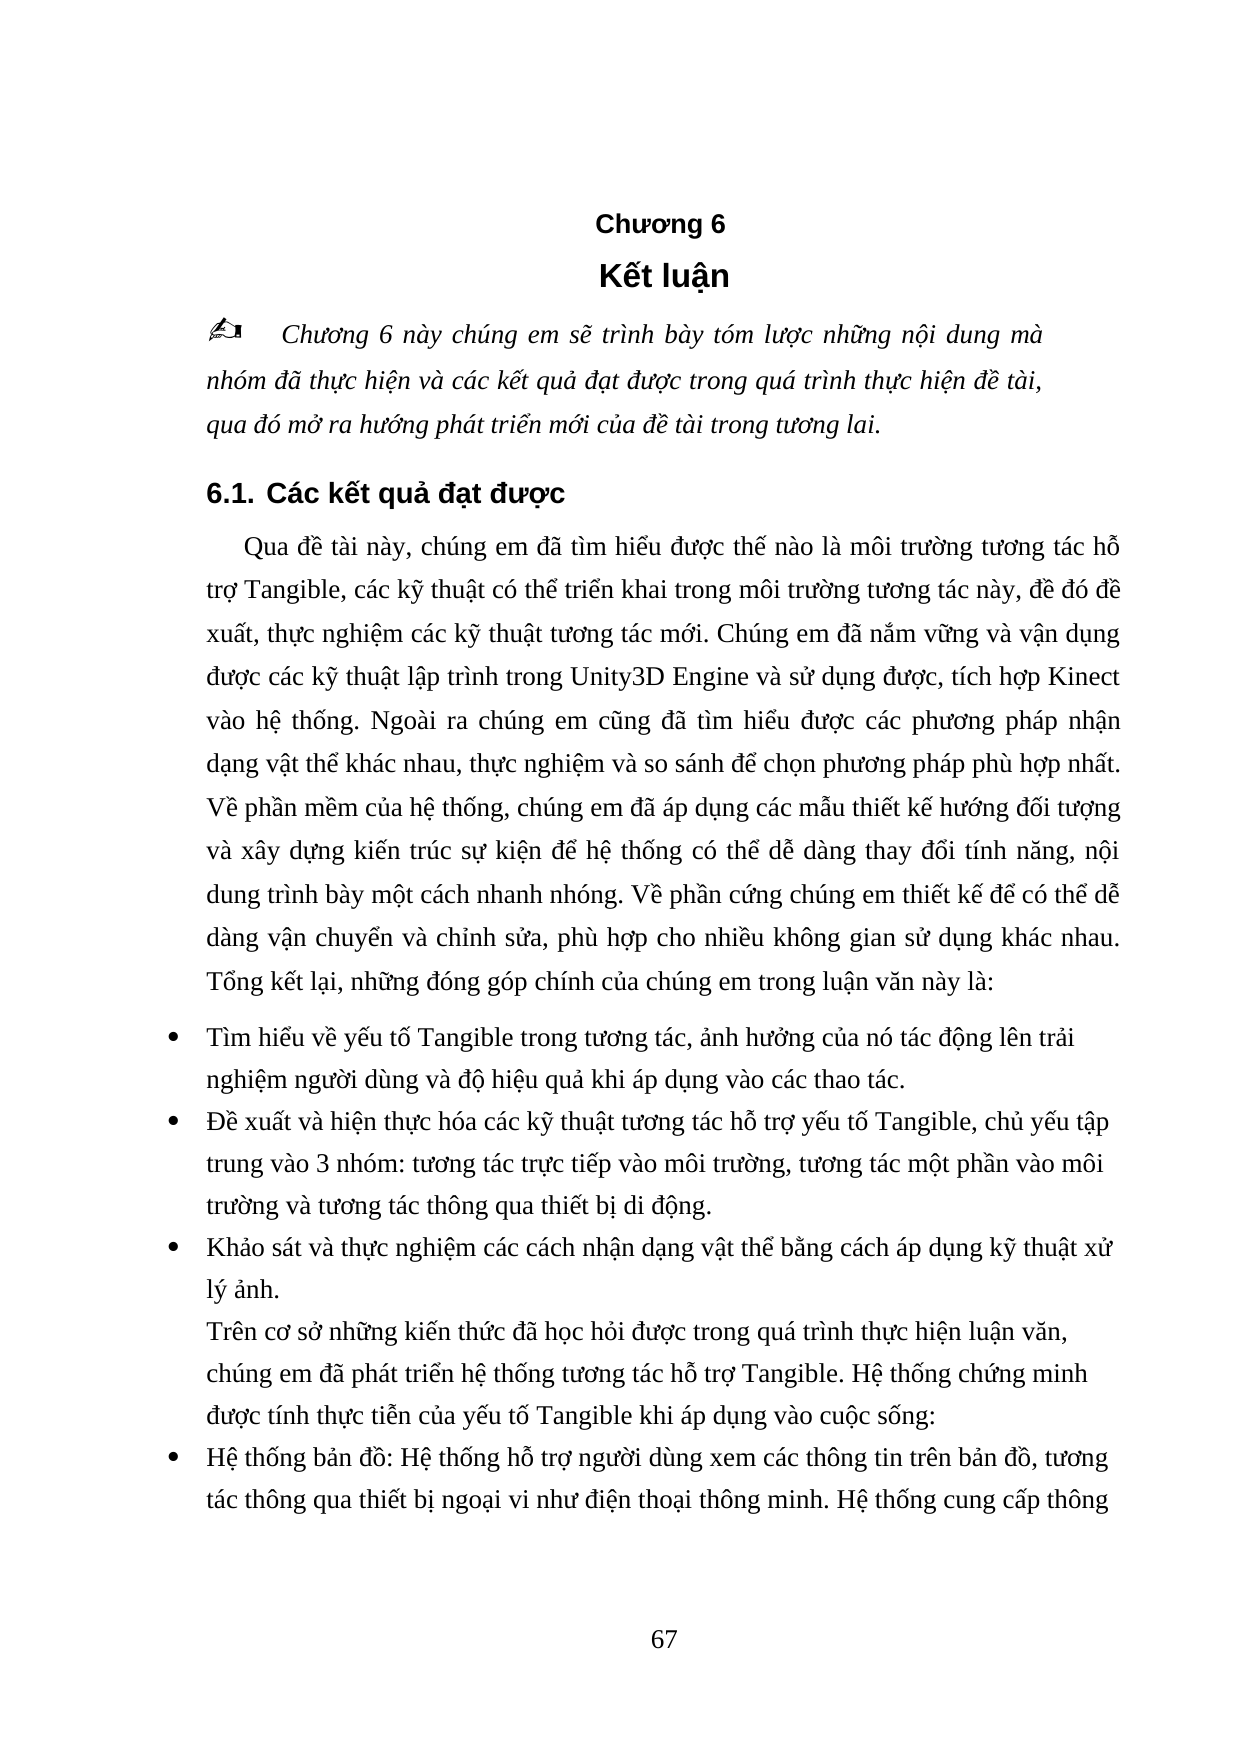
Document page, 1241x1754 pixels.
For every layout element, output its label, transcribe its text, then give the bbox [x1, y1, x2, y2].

text Đề xuất và hiện thực hóa các kỹ thuật tương tác hỗ trợ yếu tố Tangible, chủ yếu tập trung vào 3 nhóm: tương tác trực tiếp vào môi trường, tương tác một phần vào môi trường và tương tác thông qua thiết bị di động. [169, 1105, 1122, 1220]
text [169, 1441, 1122, 1514]
text Tìm hiểu về yếu tố Tangible trong tương tác, ảnh hưởng của nó tác động lên trải nghiệm người dùng và độ hiệu quả khi áp dụng vào các thao tác. [169, 1021, 1122, 1094]
subtitle Các kết quả đạt được [206, 476, 1122, 510]
text Chương 6 này chúng em sẽ trình bày tóm lược những nội dung mà nhóm đã thực hiện và các kết quả đạt được trong quá trình thực hiện đề tài, qua đó mở ra hướng phát triển mới của đề tài trong tương lai. [206, 316, 1047, 439]
subtitle Kết luận [206, 202, 1122, 294]
list Trên cơ sở những kiến thức đã học hỏi được trong quá trình thực hiện luận văn, chúng em đã phát triển hệ thống tương tác hỗ trợ Tangible. Hệ thống chứng minh được tính thực tiễn của yếu tố Tangible khi áp dụng vào cuộc sống: [206, 1315, 1122, 1430]
text Qua đề tài này, chúng em đã tìm hiểu được thế nào là môi trường tương tác hỗ trợ Tangible, các kỹ thuật có thể triển khai trong môi trường tương tác này, đề đó đề xuất, thực nghiệm các kỹ thuật tương tác mới. Chúng em đã nắm vững và vận dụng được các kỹ thuật lập trình trong Unity3D Engine và sử dụng được, tích hợp Kinect vào hệ thống. Ngoài ra chúng em cũng đã tìm hiểu được các phương pháp nhận dạng vật thể khác nhau, thực nghiệm và so sánh để chọn phương pháp phù hợp nhất. Về phần mềm của hệ thống, chúng em đã áp dụng các mẫu thiết kế hướng đối tượng và xây dựng kiến trúc sự kiện để hệ thống có thể dễ dàng thay đổi tính năng, nội dung trình bày một cách nhanh nhóng. Về phần cứng chúng em thiết kế để có thể dễ dàng vận chuyển và chỉnh sửa, phù hợp cho nhiều không gian sử dụng khác nhau. Tổng kết lại, những đóng góp chính của chúng em trong luận văn này là: [206, 529, 1122, 996]
text Khảo sát và thực nghiệm các cách nhận dạng vật thể bằng cách áp dụng kỹ thuật xử lý ảnh. [169, 1231, 1122, 1304]
